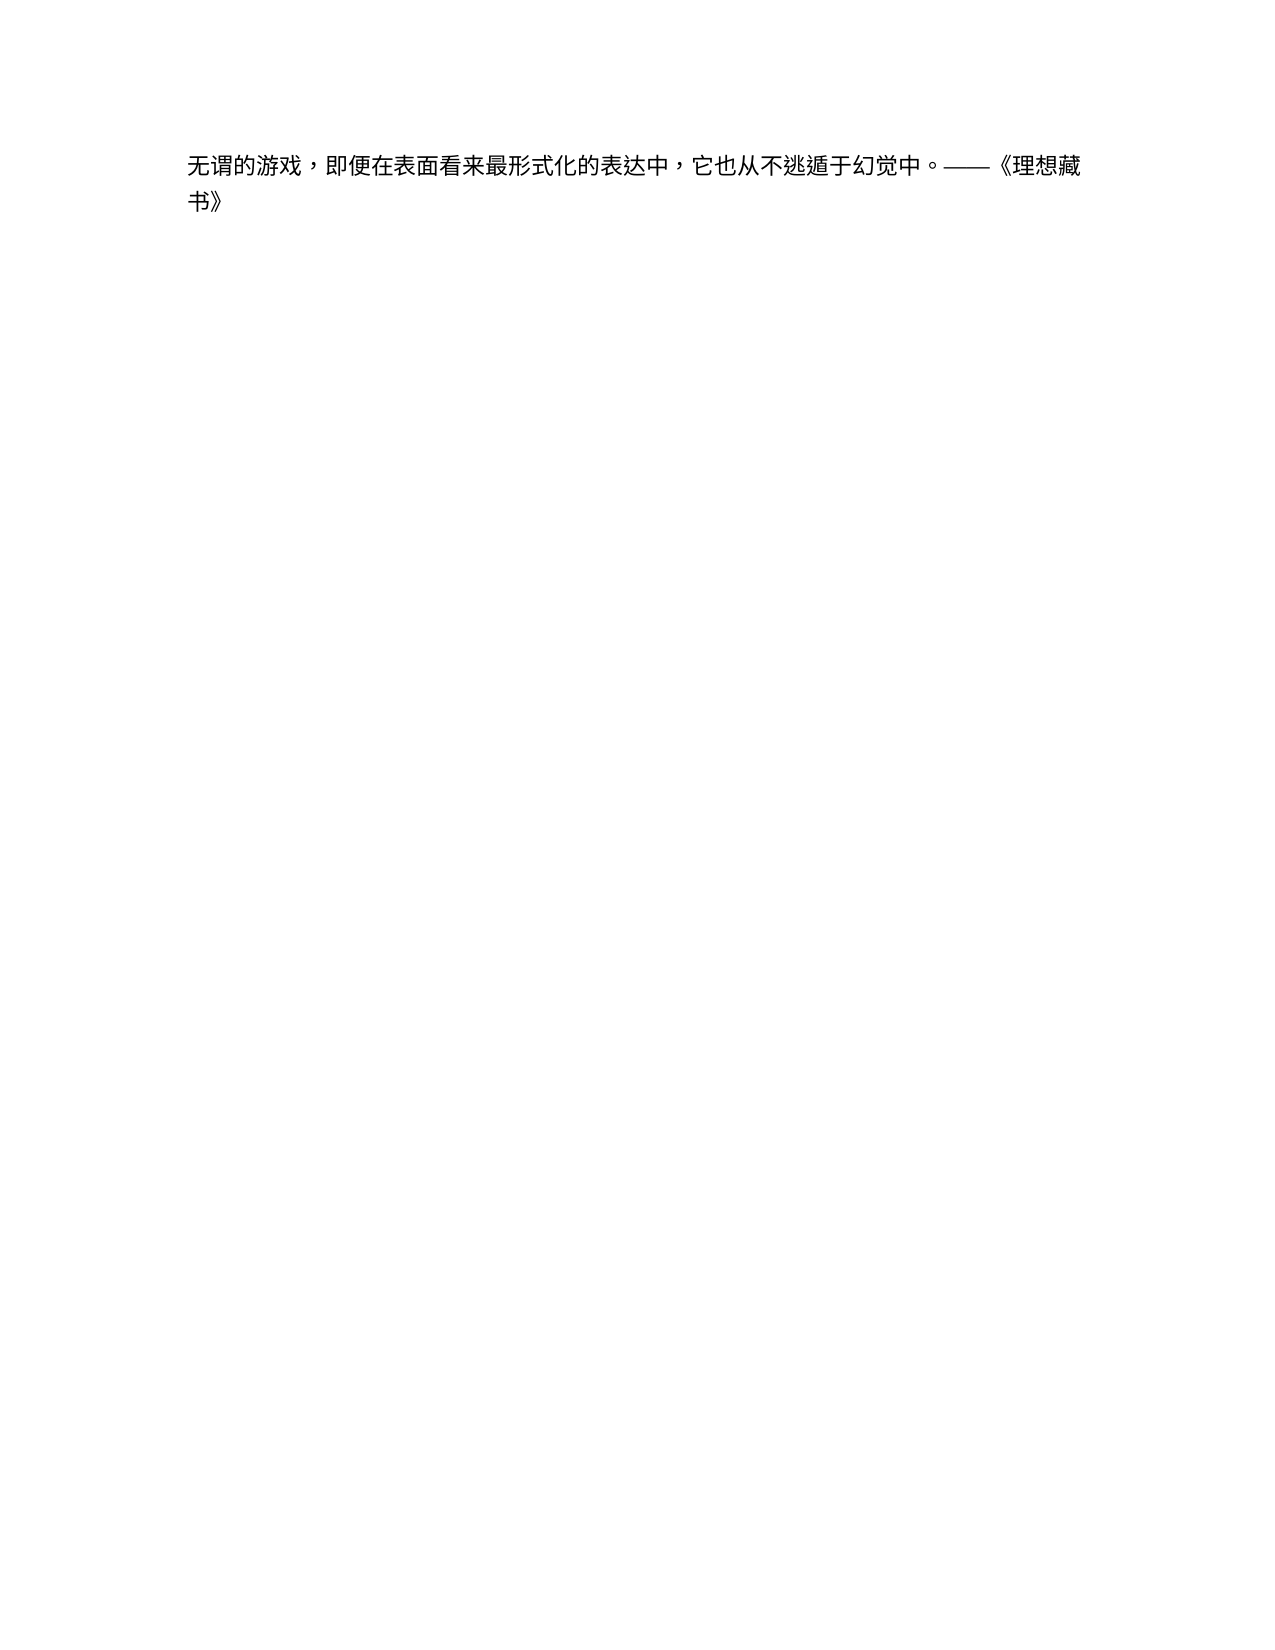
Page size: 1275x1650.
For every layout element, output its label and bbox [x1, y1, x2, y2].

text [187, 150, 1087, 217]
